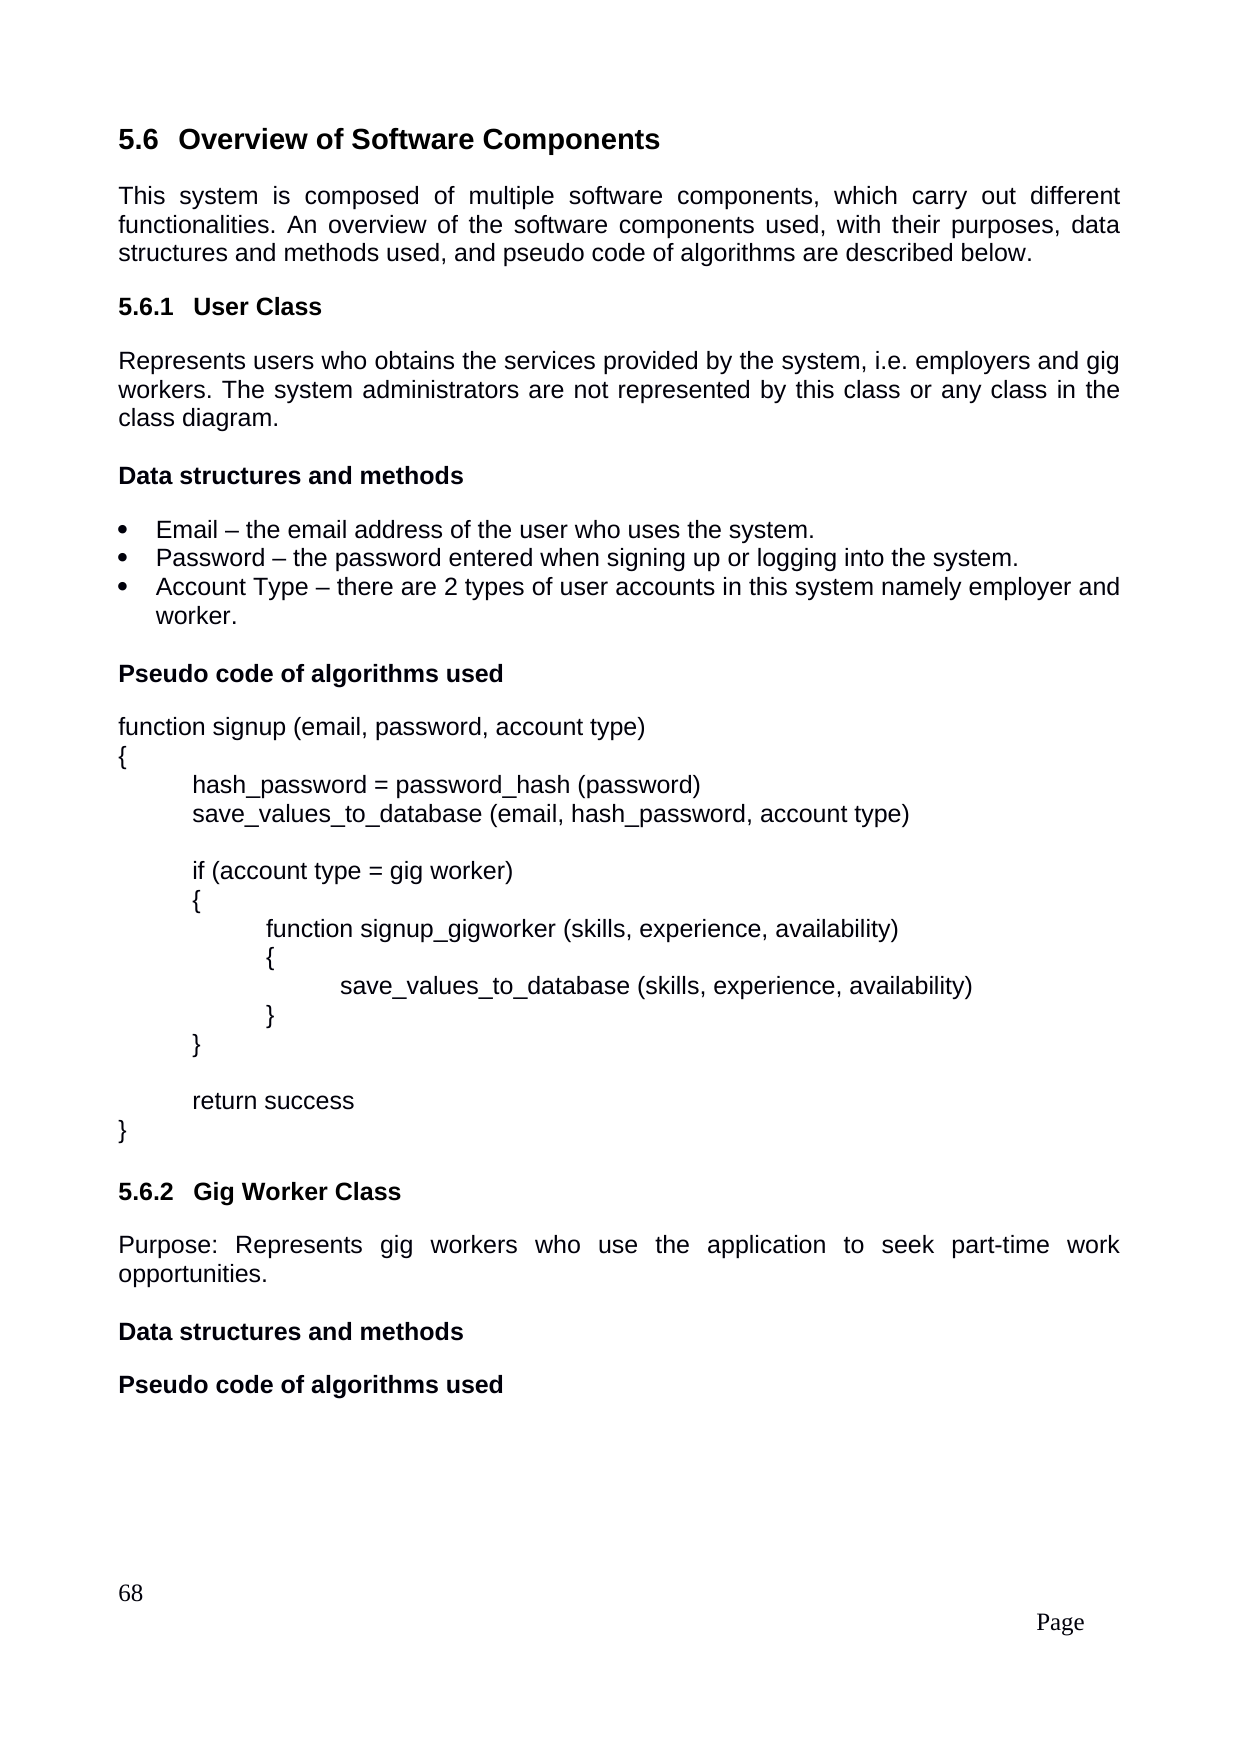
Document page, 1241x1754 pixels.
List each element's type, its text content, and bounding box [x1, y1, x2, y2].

text function signup (email, password, account type) [118, 712, 1122, 741]
text return success [118, 1086, 1122, 1115]
text if (account type = gig worker) [118, 856, 1122, 885]
text } [192, 1000, 1122, 1029]
text hash_password = password_hash (password) [118, 770, 1122, 799]
text Purpose: Represents gig workers who use the application to seek part-time work opportunities. [118, 1230, 1122, 1288]
text Data structures and methods [118, 1317, 1122, 1345]
text Data structures and methods [118, 461, 1122, 489]
text Pseudo code of algorithms used [118, 1370, 1122, 1399]
text This system is composed of multiple software components, which carry out different functionalities. An overview of the software components used, with their purposes, data structures and methods used, and pseudo code of algorithms are described below. [118, 181, 1122, 267]
text } [118, 1115, 1122, 1144]
text function signup_gigworker (skills, experience, availability) [118, 914, 1122, 942]
text save_values_to_database (skills, experience, availability) [118, 971, 1122, 1000]
text Pseudo code of algorithms used [118, 659, 1122, 687]
text { [118, 741, 1122, 770]
text { [118, 942, 1122, 971]
subtitle User Class [118, 292, 1122, 321]
text } [118, 1029, 1122, 1057]
list Account Type – there are 2 types of user accounts in this system namely employer and worker. [118, 572, 1122, 630]
list Email – the email address of the user who uses the system. [118, 514, 1122, 543]
list Password – the password entered when signing up or logging into the system. [118, 543, 1122, 572]
subtitle Overview of Software Components [118, 122, 1122, 156]
subtitle Gig Worker Class [118, 1177, 1122, 1205]
text { [118, 885, 1122, 914]
text Represents users who obtains the services provided by the system, i.e. employers and gig workers. The system administrators are not represented by this class or any class in the class diagram. [118, 346, 1122, 432]
text save_values_to_database (email, hash_password, account type) [118, 799, 1122, 827]
